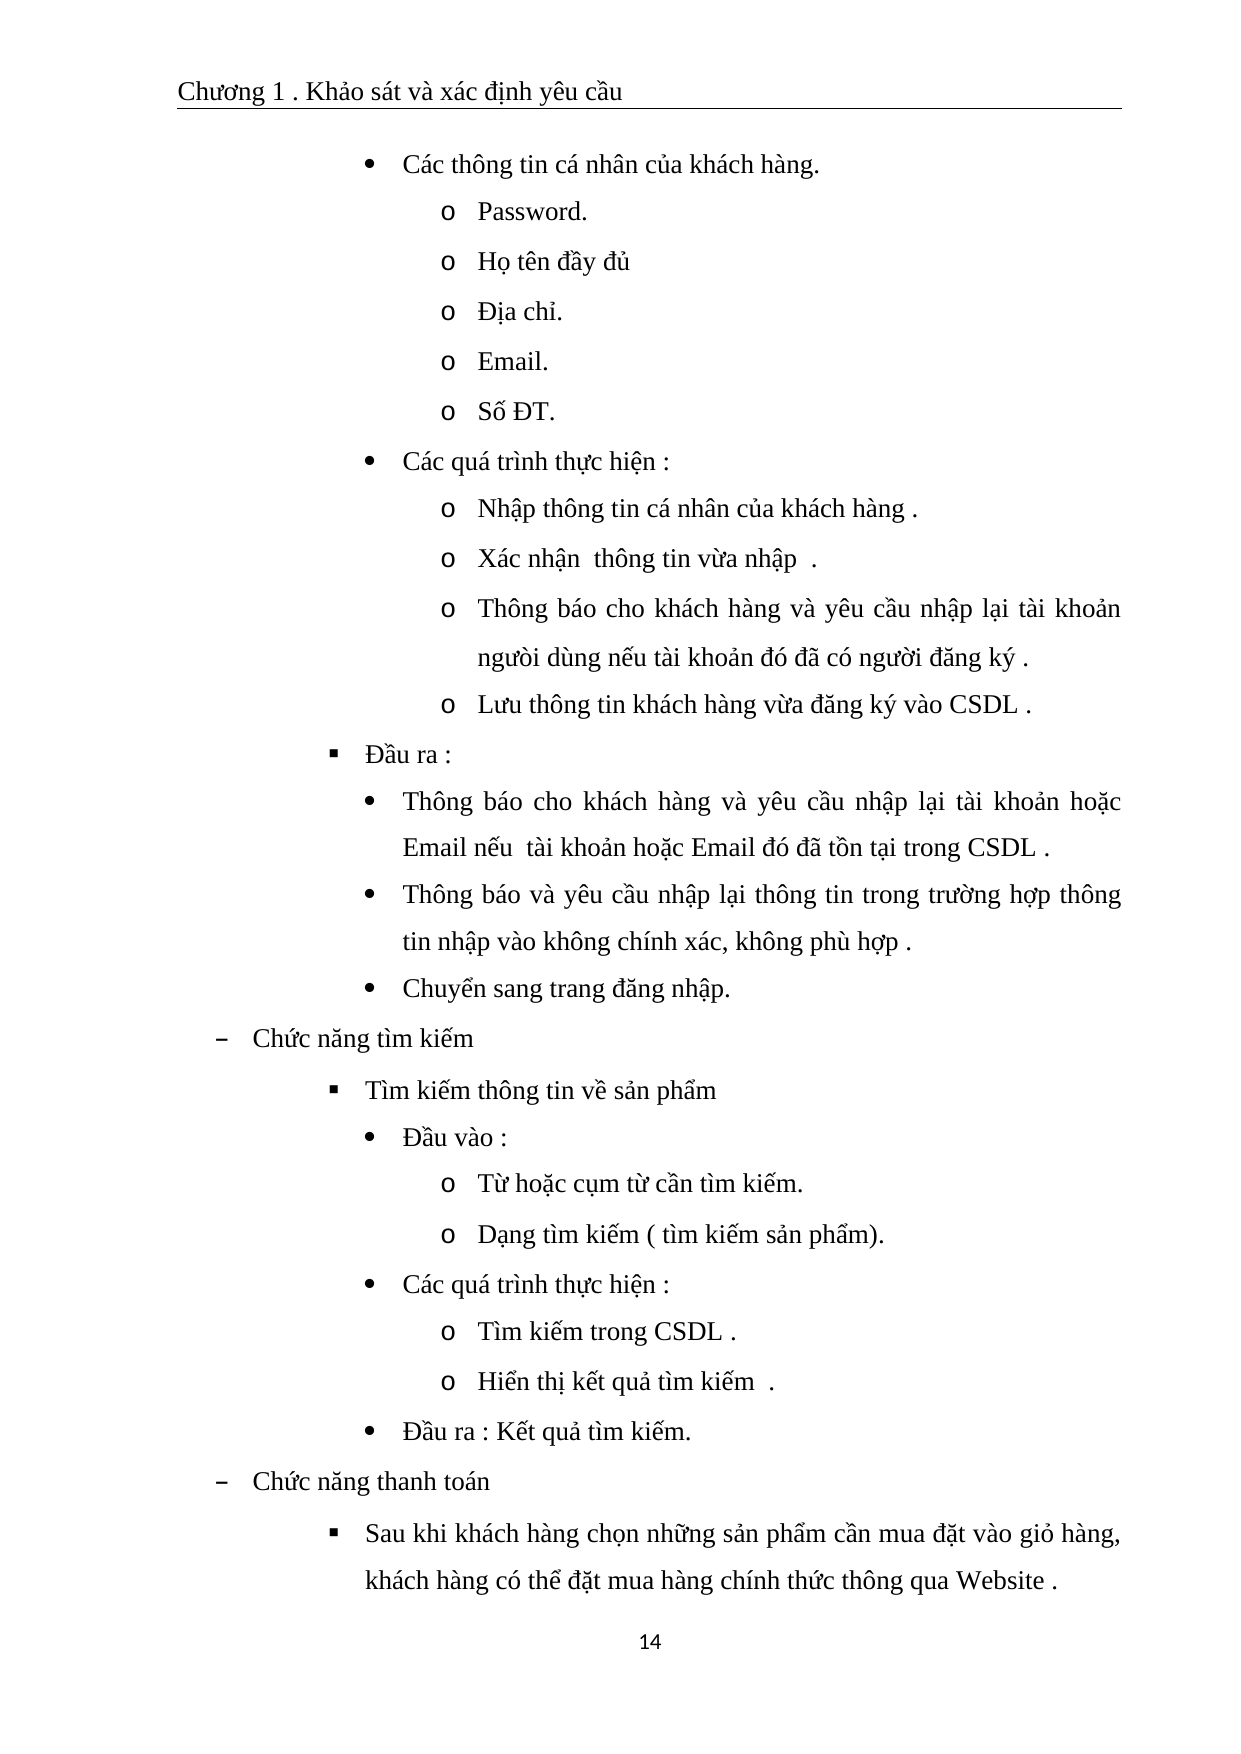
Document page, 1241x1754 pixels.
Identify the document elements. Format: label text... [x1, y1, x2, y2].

list Password. [440, 194, 1122, 228]
list Thông báo và yêu cầu nhập lại thông tin trong trường hợp thông tin nhập vào không chính xác, không phù hợp . [365, 878, 1122, 956]
list Đầu ra : Kết quả tìm kiếm. [365, 1415, 1122, 1446]
list Đầu ra : [327, 738, 1122, 769]
list Chức năng tìm kiếm [215, 1018, 1122, 1055]
list Hiển thị kết quả tìm kiếm . [440, 1365, 1122, 1398]
list Số ĐT. [440, 395, 1122, 428]
list Nhập thông tin cá nhân của khách hàng . [440, 492, 1122, 525]
list Sau khi khách hàng chọn những sản phẩm cần mua đặt vào giỏ hàng, khách hàng có thể đặt mua hàng chính thức thông qua Website . [327, 1517, 1122, 1595]
list Từ hoặc cụm từ cần tìm kiếm. [440, 1168, 1122, 1201]
list Các quá trình thực hiện : [365, 445, 1122, 476]
list Đầu vào : [365, 1121, 1122, 1152]
list Thông báo cho khách hàng và yêu cầu nhập lại tài khoản ngưòi dùng nếu tài khoản đó đã có người đăng ký . [440, 592, 1122, 672]
list Các thông tin cá nhân của khách hàng. [365, 148, 1122, 179]
list Tìm kiếm thông tin về sản phẩm [327, 1074, 1122, 1105]
list Tìm kiếm trong CSDL . [440, 1315, 1122, 1348]
list Dạng tìm kiếm ( tìm kiếm sản phẩm). [440, 1218, 1122, 1251]
list Lưu thông tin khách hàng vừa đăng ký vào CSDL . [440, 688, 1122, 721]
list Xác nhận thông tin vừa nhập . [440, 542, 1122, 576]
list Họ tên đầy đủ [440, 245, 1122, 278]
list Các quá trình thực hiện : [365, 1268, 1122, 1299]
list Email. [440, 345, 1122, 378]
list Thông báo cho khách hàng và yêu cầu nhập lại tài khoản hoặc Email nếu tài khoản hoặc Email đó đã tồn tại trong CSDL . [365, 785, 1122, 863]
list Chức năng thanh toán [215, 1462, 1122, 1499]
list Chuyển sang trang đăng nhập. [365, 972, 1122, 1003]
list Địa chỉ. [440, 295, 1122, 328]
